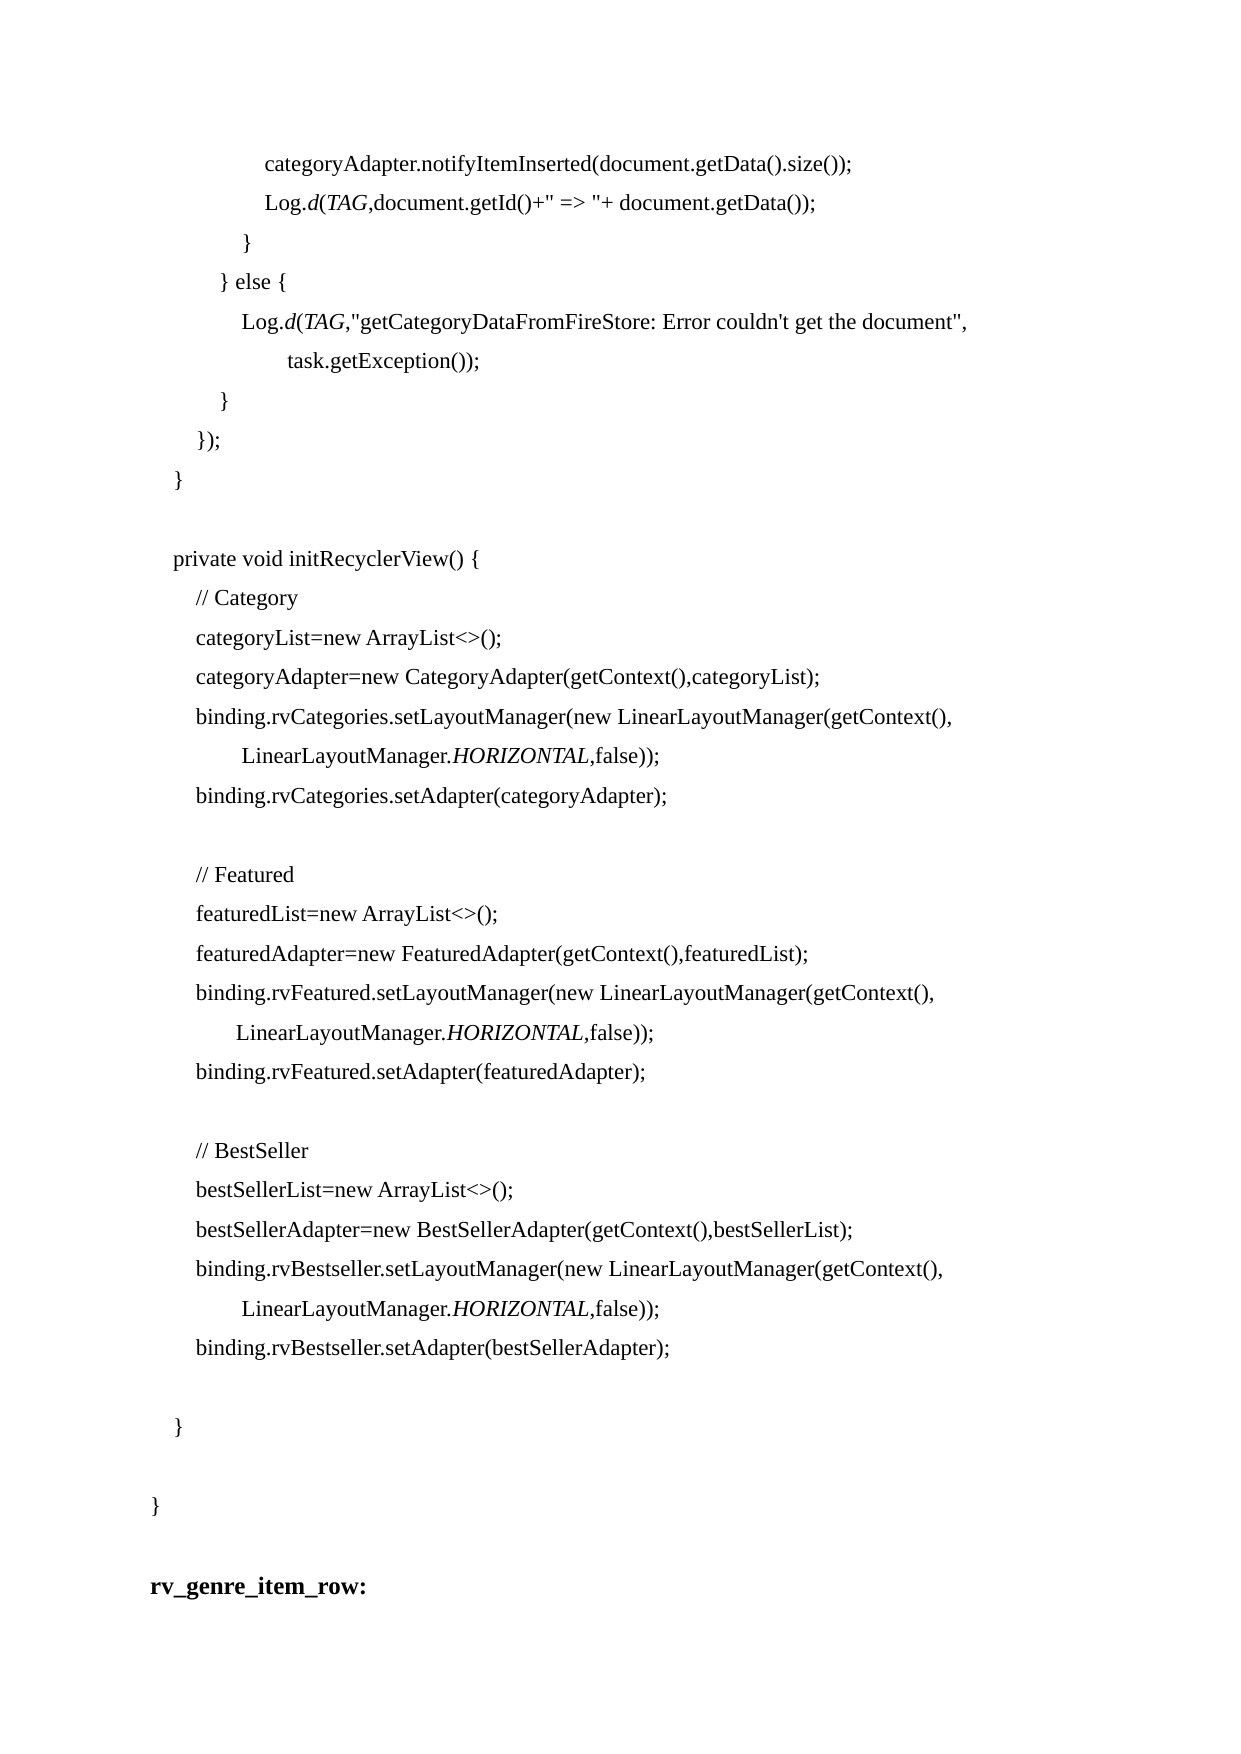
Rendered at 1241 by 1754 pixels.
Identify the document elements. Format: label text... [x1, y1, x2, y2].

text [150, 150, 1090, 1519]
text rv_genre_item_row: [150, 1571, 1090, 1600]
